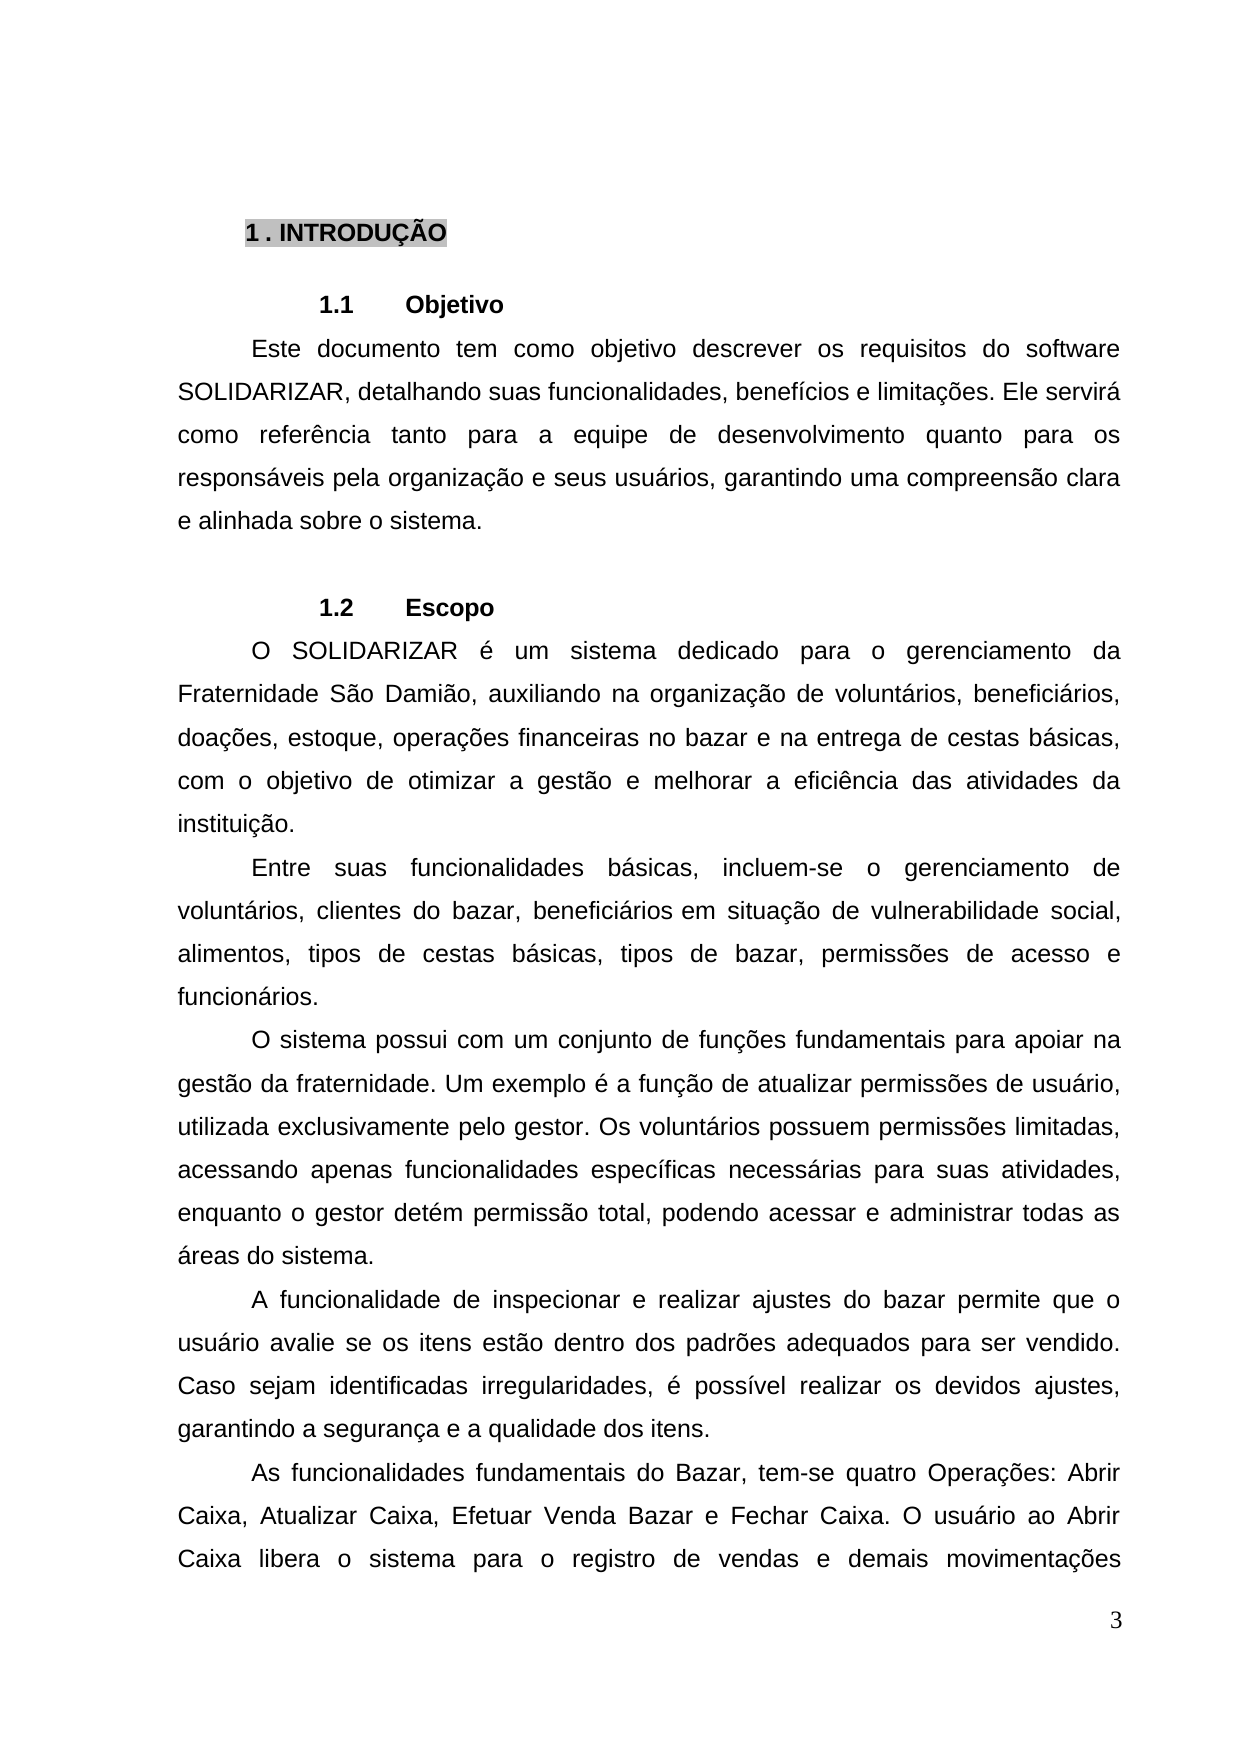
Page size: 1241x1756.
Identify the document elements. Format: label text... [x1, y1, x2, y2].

text Este documento tem como objetivo descrever os requisitos do software SOLIDARIZAR, detalhando suas funcionalidades, benefícios e limitações. Ele servirá como referência tanto para a equipe de desenvolvimento quanto para os responsáveis pela organização e seus usuários, garantindo uma compreensão clara e alinhada sobre o sistema. [177, 334, 1122, 535]
text O SOLIDARIZAR é um sistema dedicado para o gerenciamento da Fraternidade São Damião, auxiliando na organização de voluntários, beneficiários, doações, estoque, operações financeiras no bazar e na entrega de cestas básicas, com o objetivo de otimizar a gestão e melhorar a eficiência das atividades da instituição. [177, 636, 1122, 838]
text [177, 1458, 1122, 1573]
list . INTRODUÇÃO [245, 218, 1122, 247]
text A funcionalidade de inspecionar e realizar ajustes do bazar permite que o usuário avalie se os itens estão dentro dos padrões adequados para ser vendido. Caso sejam identificadas irregularidades, é possível realizar os devidos ajustes, garantindo a segurança e a qualidade dos itens. [177, 1285, 1122, 1443]
list Objetivo [245, 290, 1122, 319]
text O sistema possui com um conjunto de funções fundamentais para apoiar na gestão da fraternidade. Um exemplo é a função de atualizar permissões de usuário, utilizada exclusivamente pelo gestor. Os voluntários possuem permissões limitadas, acessando apenas funcionalidades específicas necessárias para suas atividades, enquanto o gestor detém permissão total, podendo acessar e administrar todas as áreas do sistema. [177, 1026, 1122, 1270]
text Entre suas funcionalidades básicas, incluem-se o gerenciamento de voluntários, clientes do bazar, beneficiários em situação de vulnerabilidade social, alimentos, tipos de cestas básicas, tipos de bazar, permissões de acesso e funcionários. [177, 852, 1122, 1011]
list Escopo [245, 593, 1122, 621]
